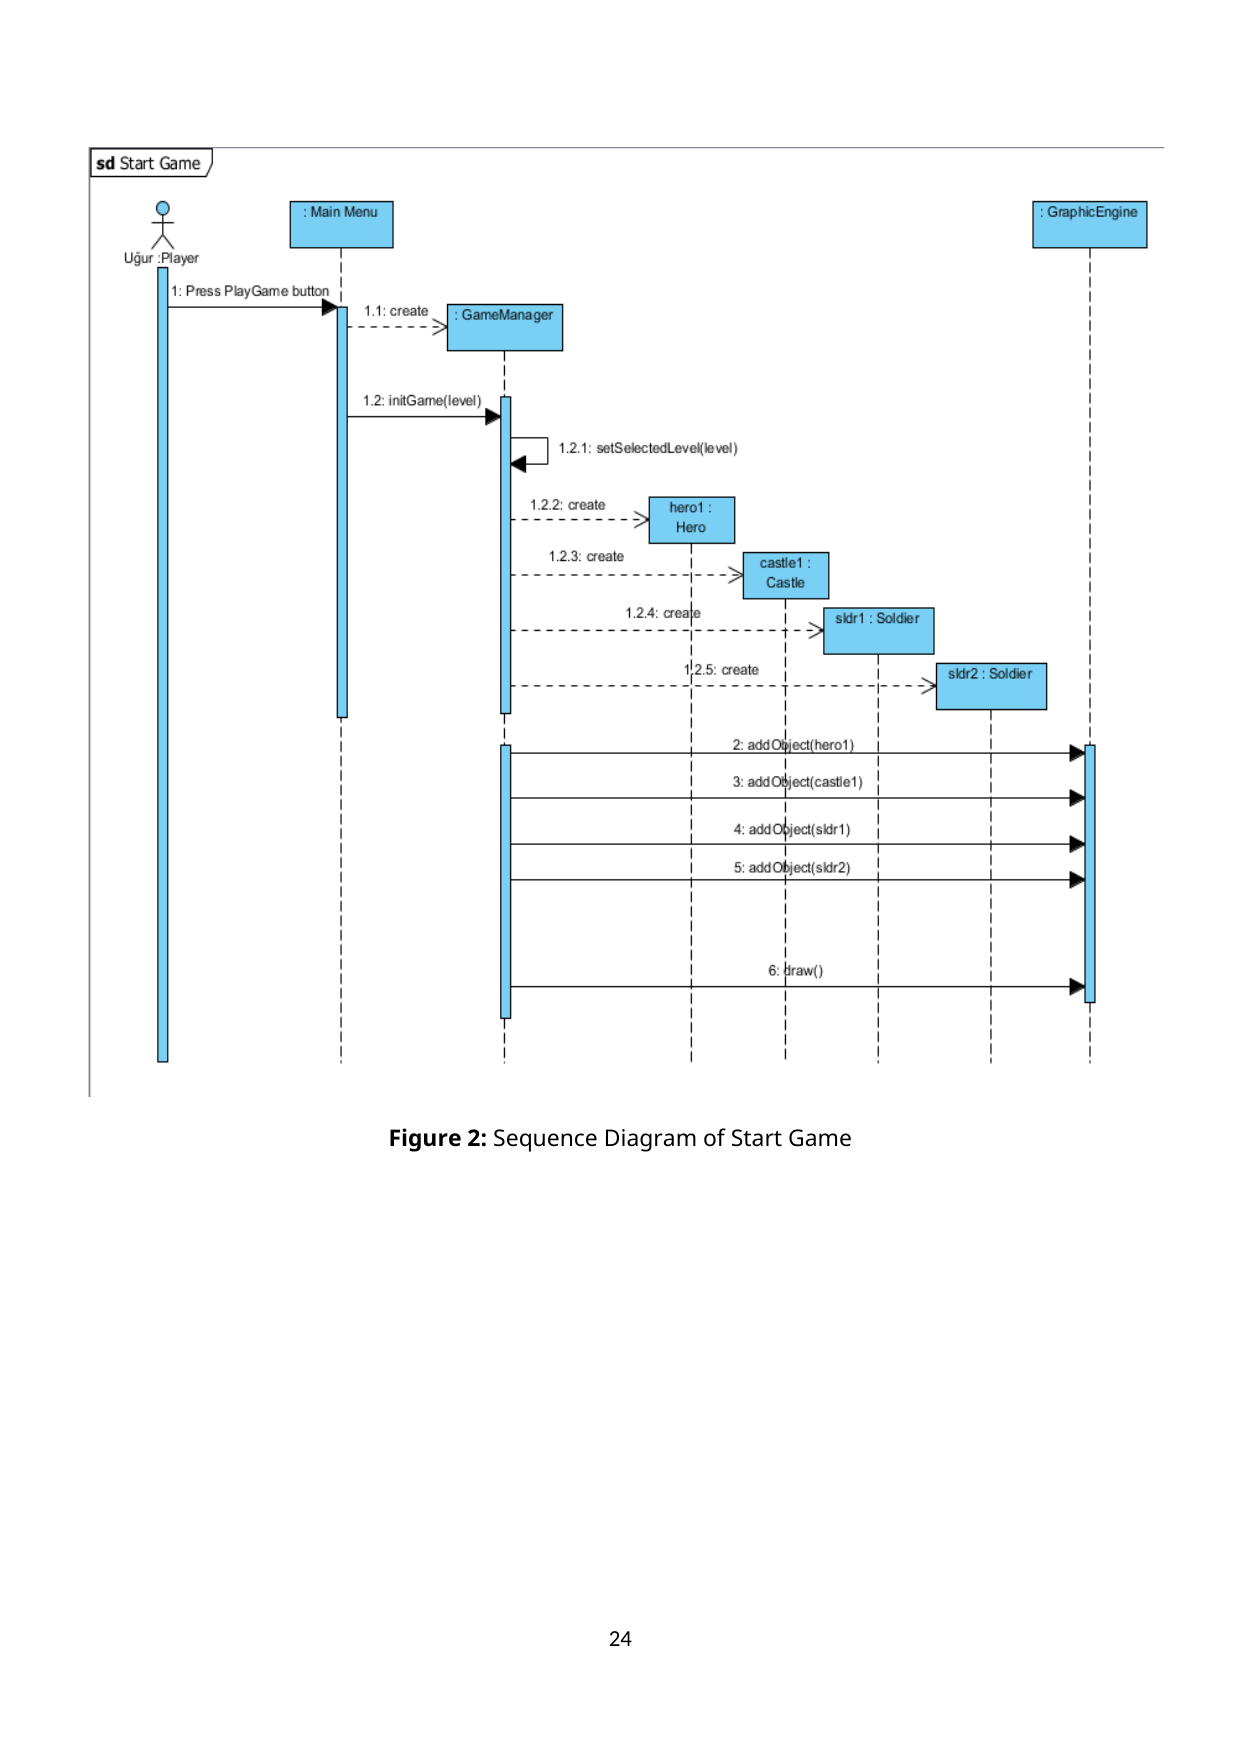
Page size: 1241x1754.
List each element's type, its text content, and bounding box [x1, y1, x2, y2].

text Figure 2: Sequence Diagram of Start Game [148, 1121, 1093, 1153]
picture [88, 147, 1165, 1097]
